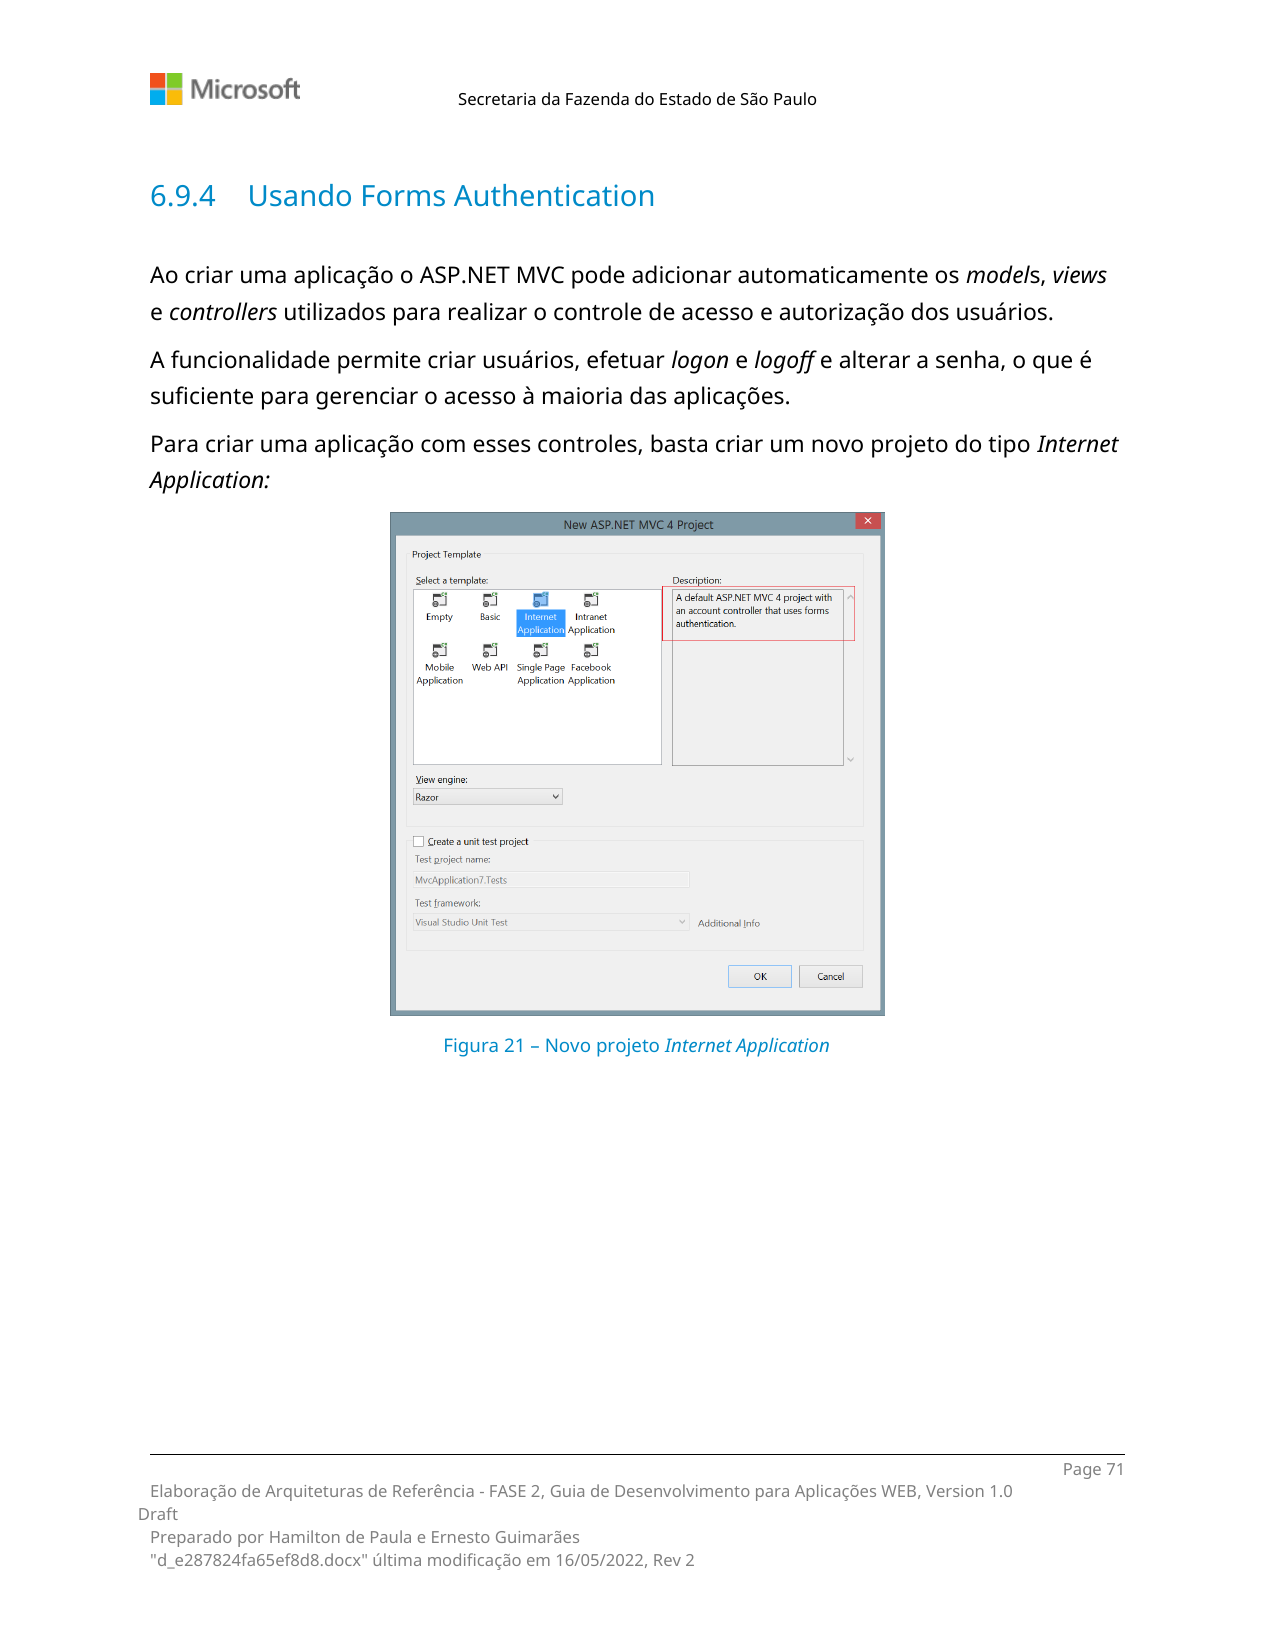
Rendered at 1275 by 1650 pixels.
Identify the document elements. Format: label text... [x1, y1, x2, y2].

text Para criar uma aplicação com esses controles, basta criar um novo projeto do tipo Internet Application: [150, 428, 1125, 495]
text A funcionalidade permite criar usuários, efetuar logon e logoff e alterar a senha, o que é suficiente para gerenciar o acesso à maioria das aplicações. [150, 344, 1125, 411]
text Ao criar uma aplicação o ASP.NET MVC pode adicionar automaticamente os models, views e controllers utilizados para realizar o controle de acesso e autorização dos usuários. [150, 259, 1125, 327]
subtitle Usando Forms Authentication [150, 175, 1125, 215]
picture [390, 512, 885, 1016]
picture [150, 73, 300, 106]
text Figura 21 – Novo projeto Internet Application [150, 1032, 1125, 1058]
